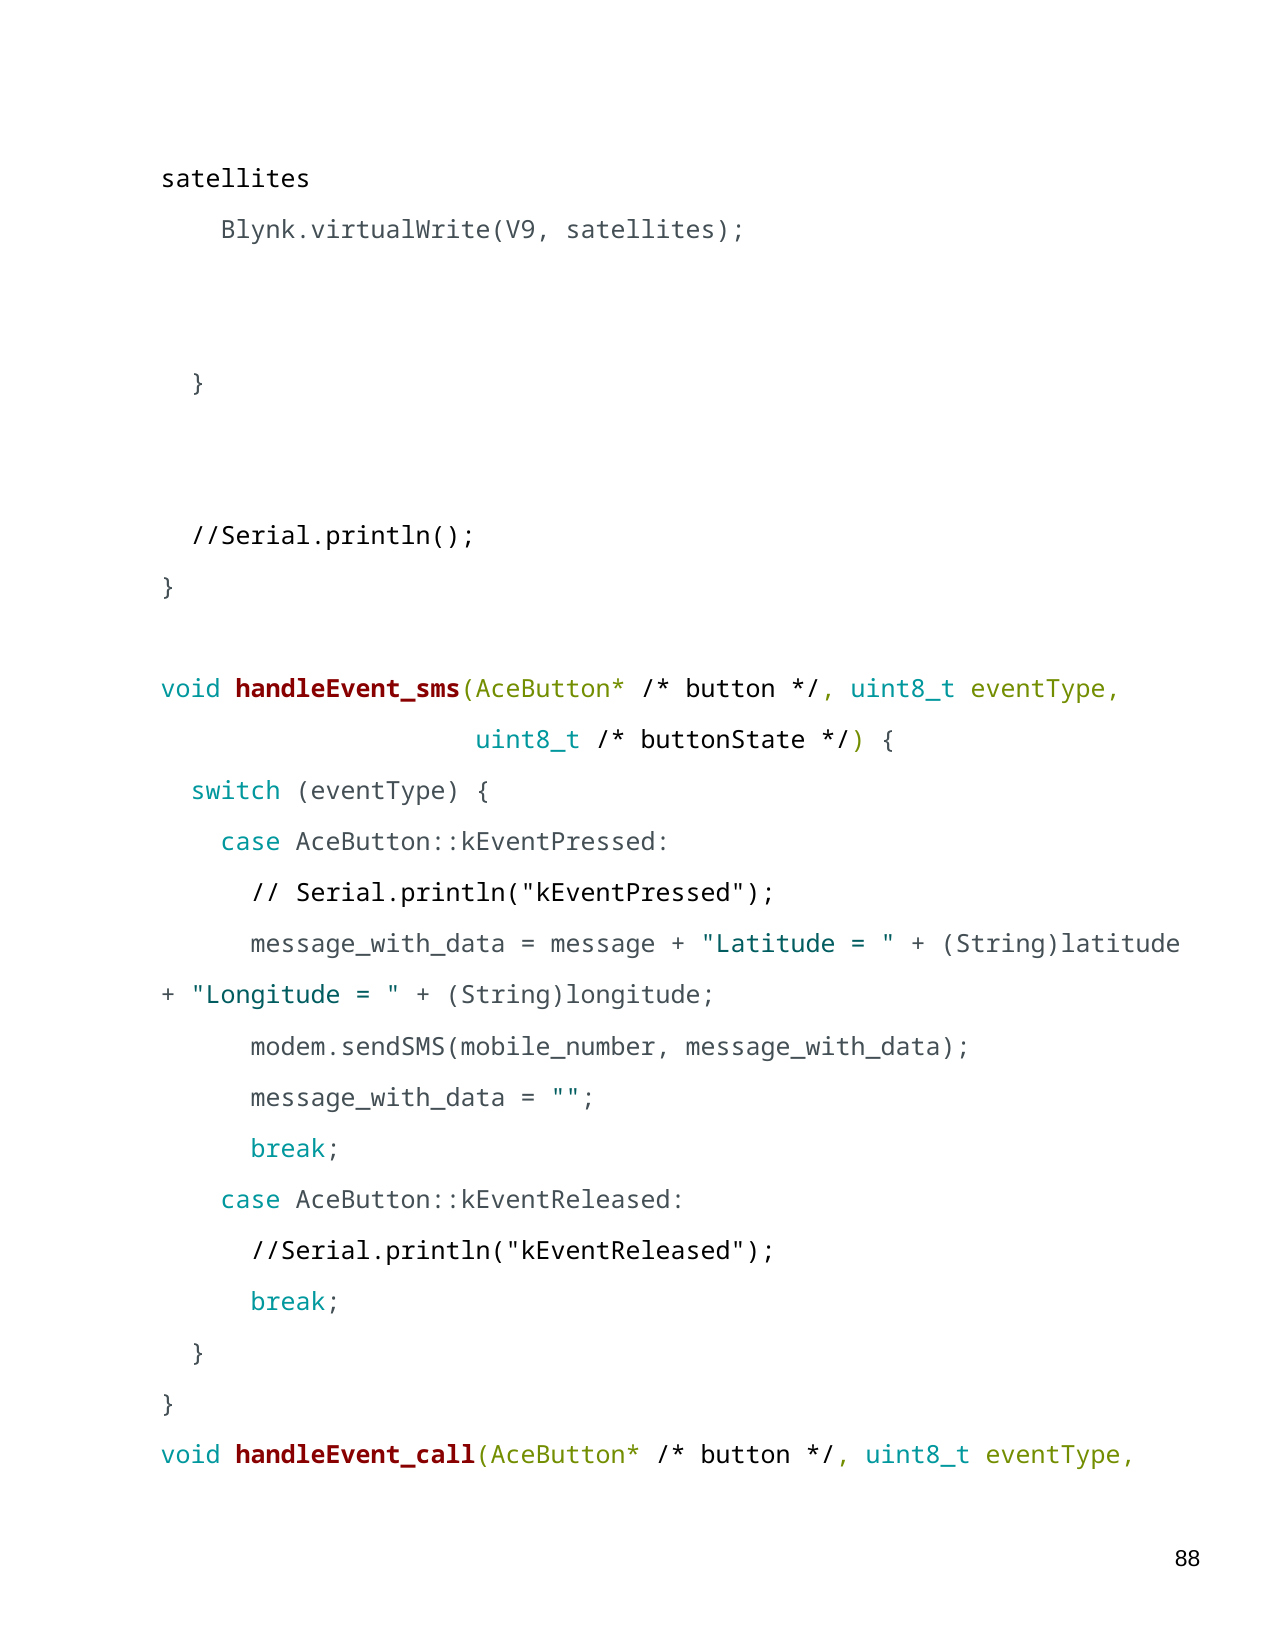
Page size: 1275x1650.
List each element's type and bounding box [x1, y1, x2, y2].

table_header [150, 150, 1200, 1481]
